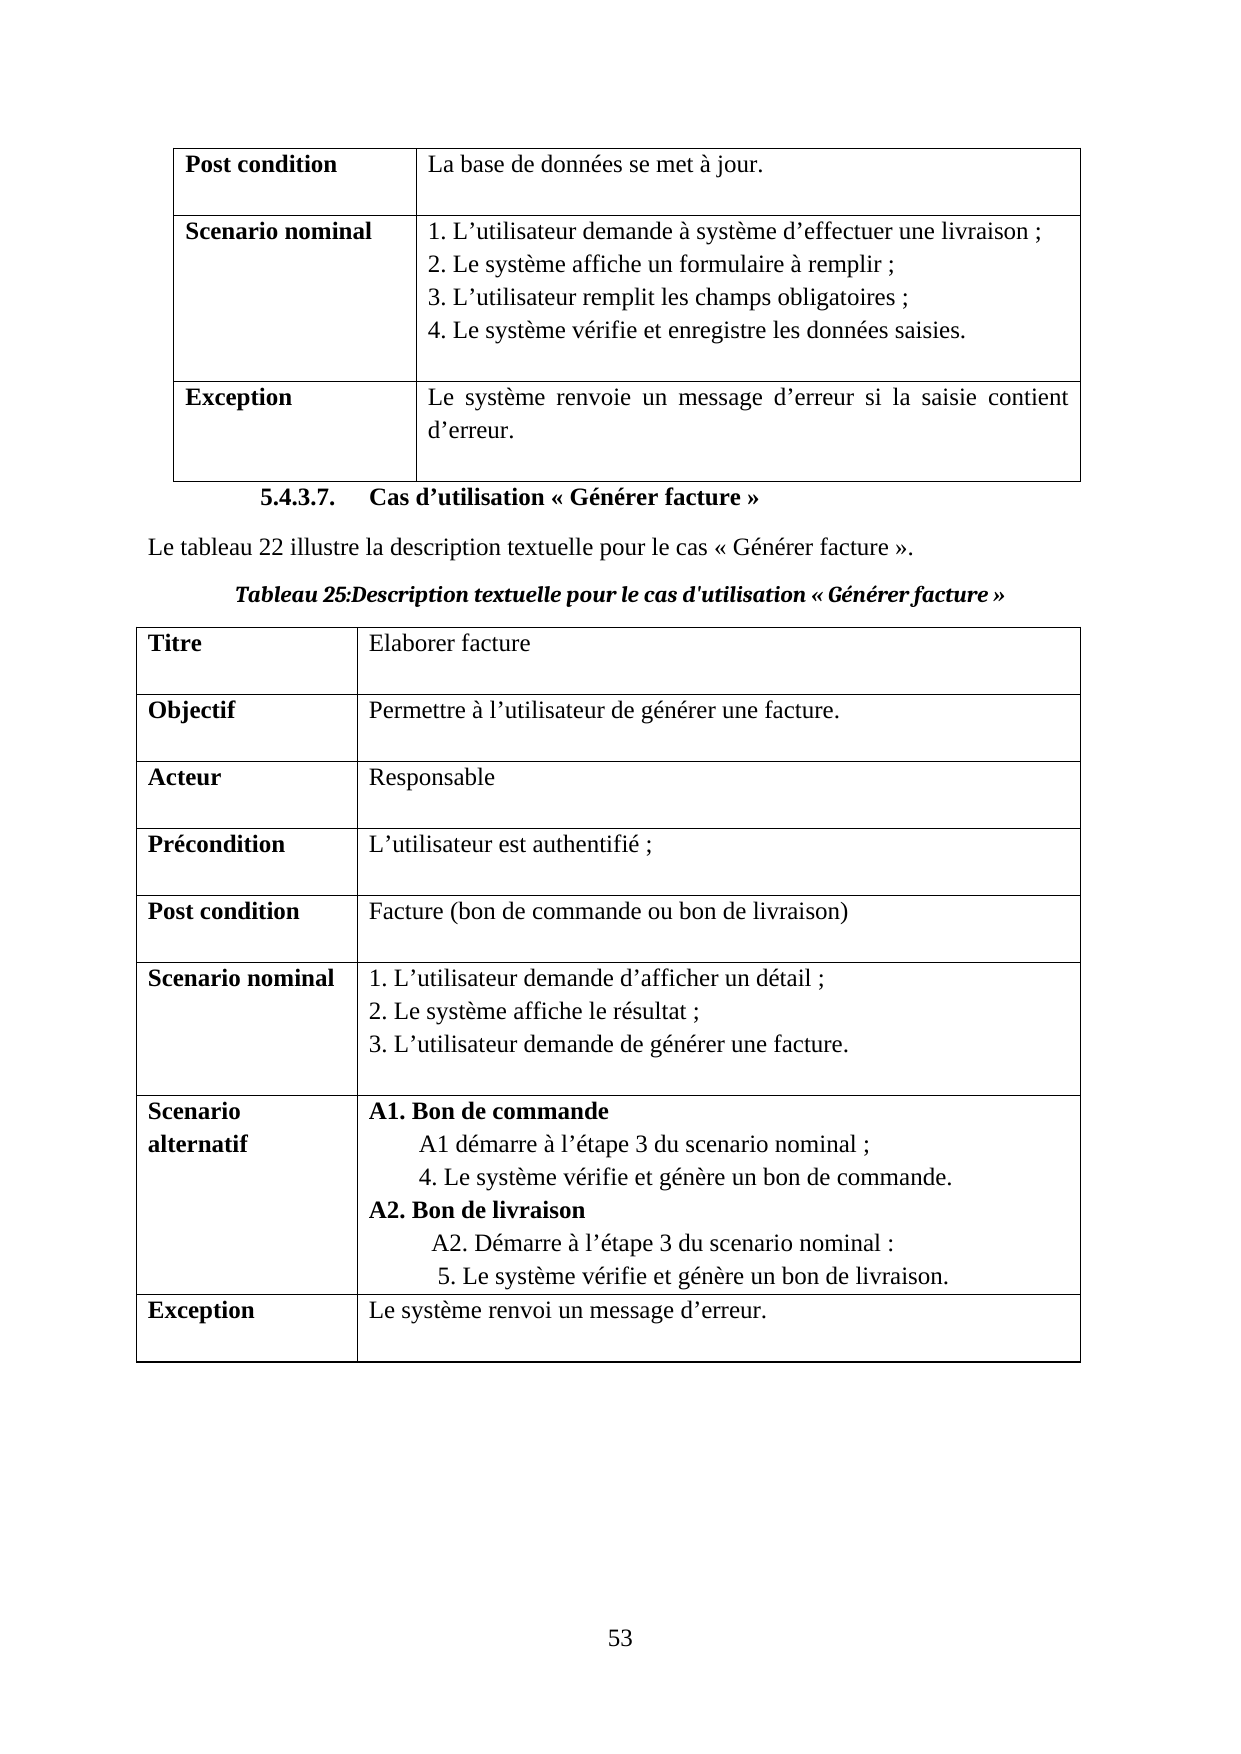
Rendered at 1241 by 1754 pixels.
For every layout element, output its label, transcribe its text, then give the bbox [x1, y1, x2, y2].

table_header Elaborer facture [358, 628, 1080, 694]
table_cell A1. Bon de commande A1 démarre à l’étape 3 du scenario nominal ; 4. Le système vérifie et génère un bon de commande. A2. Bon de livraison A2. Démarre à l’étape 3 du scenario nominal : 5. Le système vérifie et génère un bon de livraison. [358, 1096, 1080, 1294]
table_cell Permettre à l’utilisateur de générer une facture. [358, 695, 1080, 761]
table_cell Post condition [137, 896, 357, 962]
table_cell 1. L’utilisateur demande à système d’effectuer une livraison ; 2. Le système affiche un formulaire à remplir ; 3. L’utilisateur remplit les champs obligatoires ; 4. Le système vérifie et enregistre les données saisies. [417, 216, 1080, 381]
table_cell Objectif [137, 695, 357, 761]
table_cell Le système renvoi un message d’erreur. [358, 1295, 1080, 1361]
table_cell Exception [137, 1295, 357, 1361]
table_cell Scenario alternatif [137, 1096, 357, 1294]
table_cell 1. L’utilisateur demande d’afficher un détail ; 2. Le système affiche le résultat ; 3. L’utilisateur demande de générer une facture. [358, 963, 1080, 1095]
table_cell Précondition [137, 829, 357, 895]
table_cell Responsable [358, 762, 1080, 828]
table_cell L’utilisateur est authentifié ; [358, 829, 1080, 895]
table_header Titre [137, 628, 357, 694]
table_cell Scenario nominal [174, 216, 416, 381]
table_cell Le système renvoie un message d’erreur si la saisie contient d’erreur. [417, 382, 1080, 481]
table_cell Exception [174, 382, 416, 481]
table_cell Post condition [174, 149, 416, 215]
table_cell Scenario nominal [137, 963, 357, 1095]
list Cas d’utilisation « Générer facture » [260, 482, 1092, 511]
table_cell Facture (bon de commande ou bon de livraison) [358, 896, 1080, 962]
text Le tableau 22 illustre la description textuelle pour le cas « Générer facture ». [148, 532, 1092, 561]
table_cell La base de données se met à jour. [417, 149, 1080, 215]
table_cell Acteur [137, 762, 357, 828]
